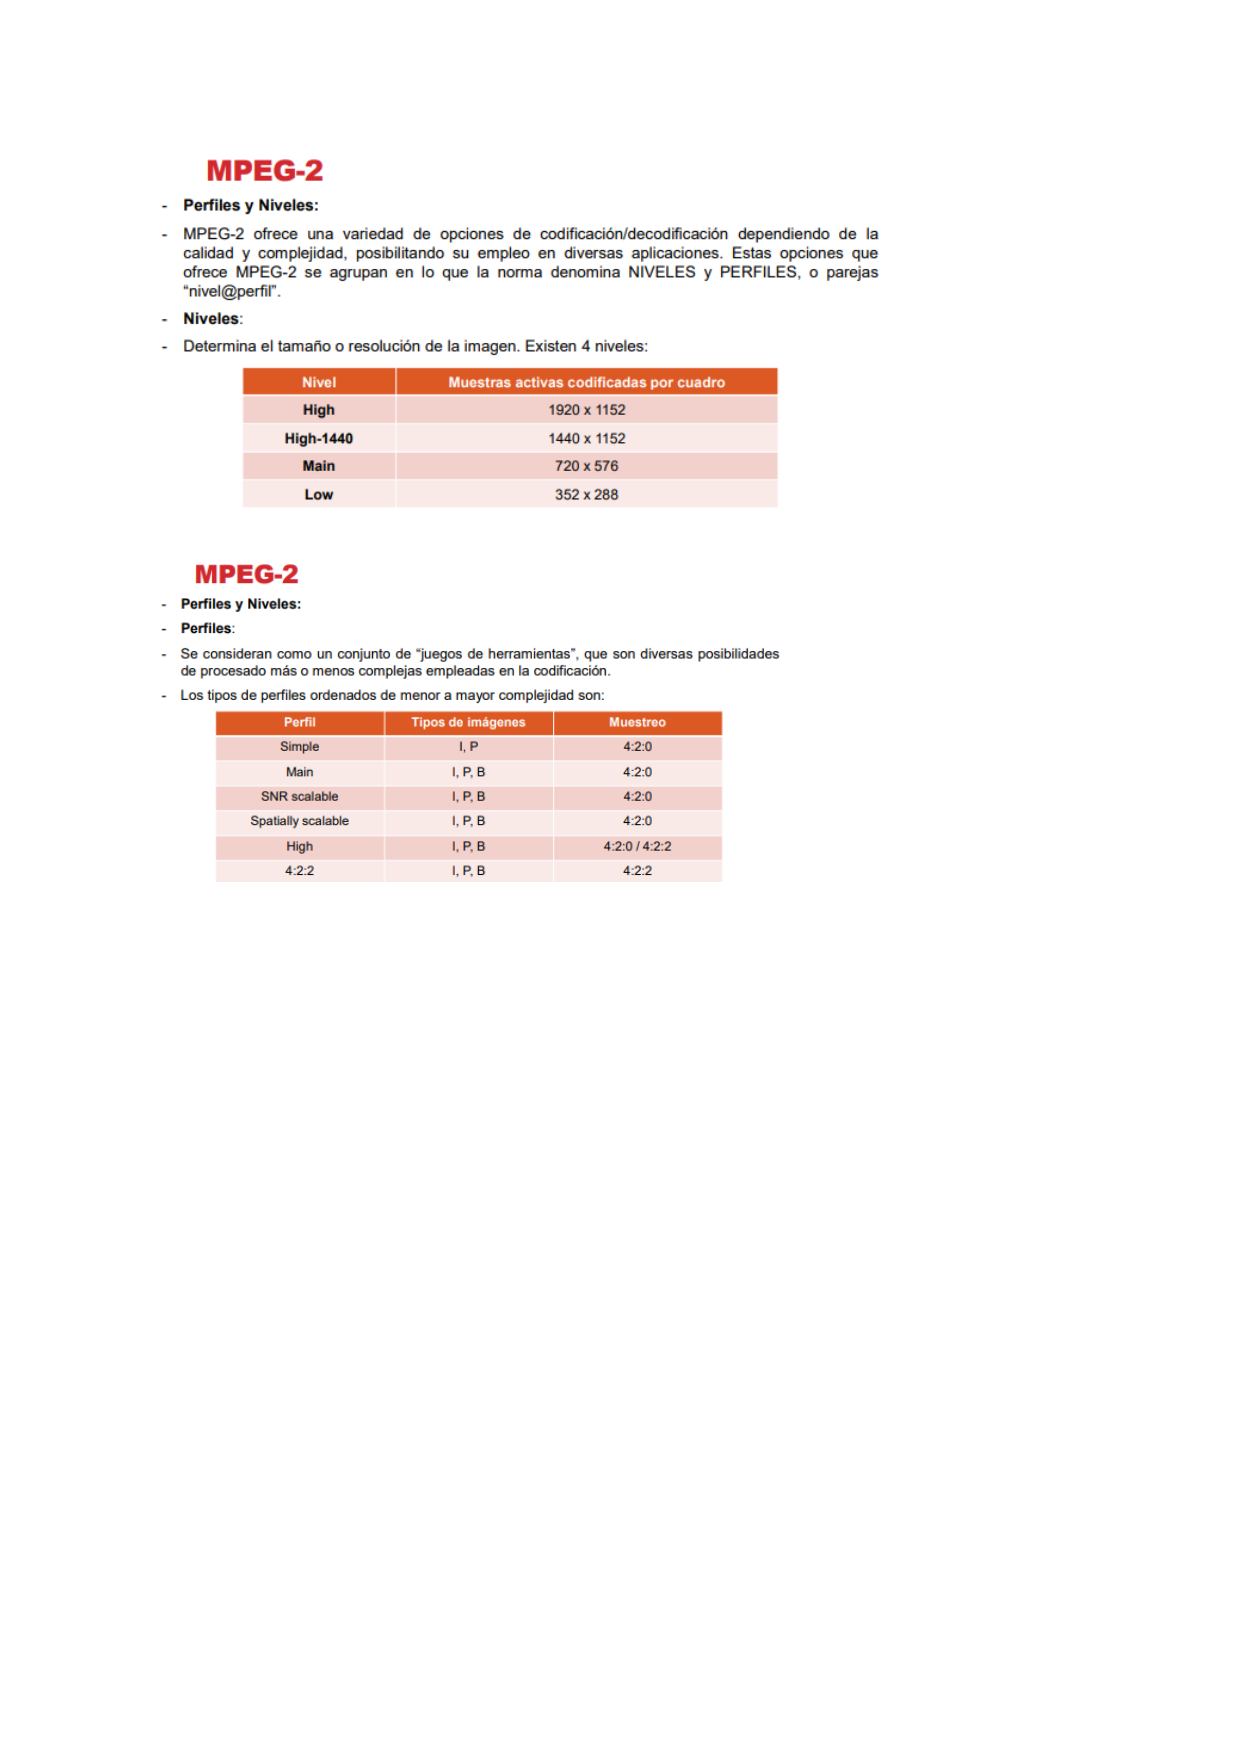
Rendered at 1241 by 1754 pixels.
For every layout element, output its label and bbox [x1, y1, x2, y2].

picture [150, 555, 787, 882]
picture [150, 150, 884, 521]
